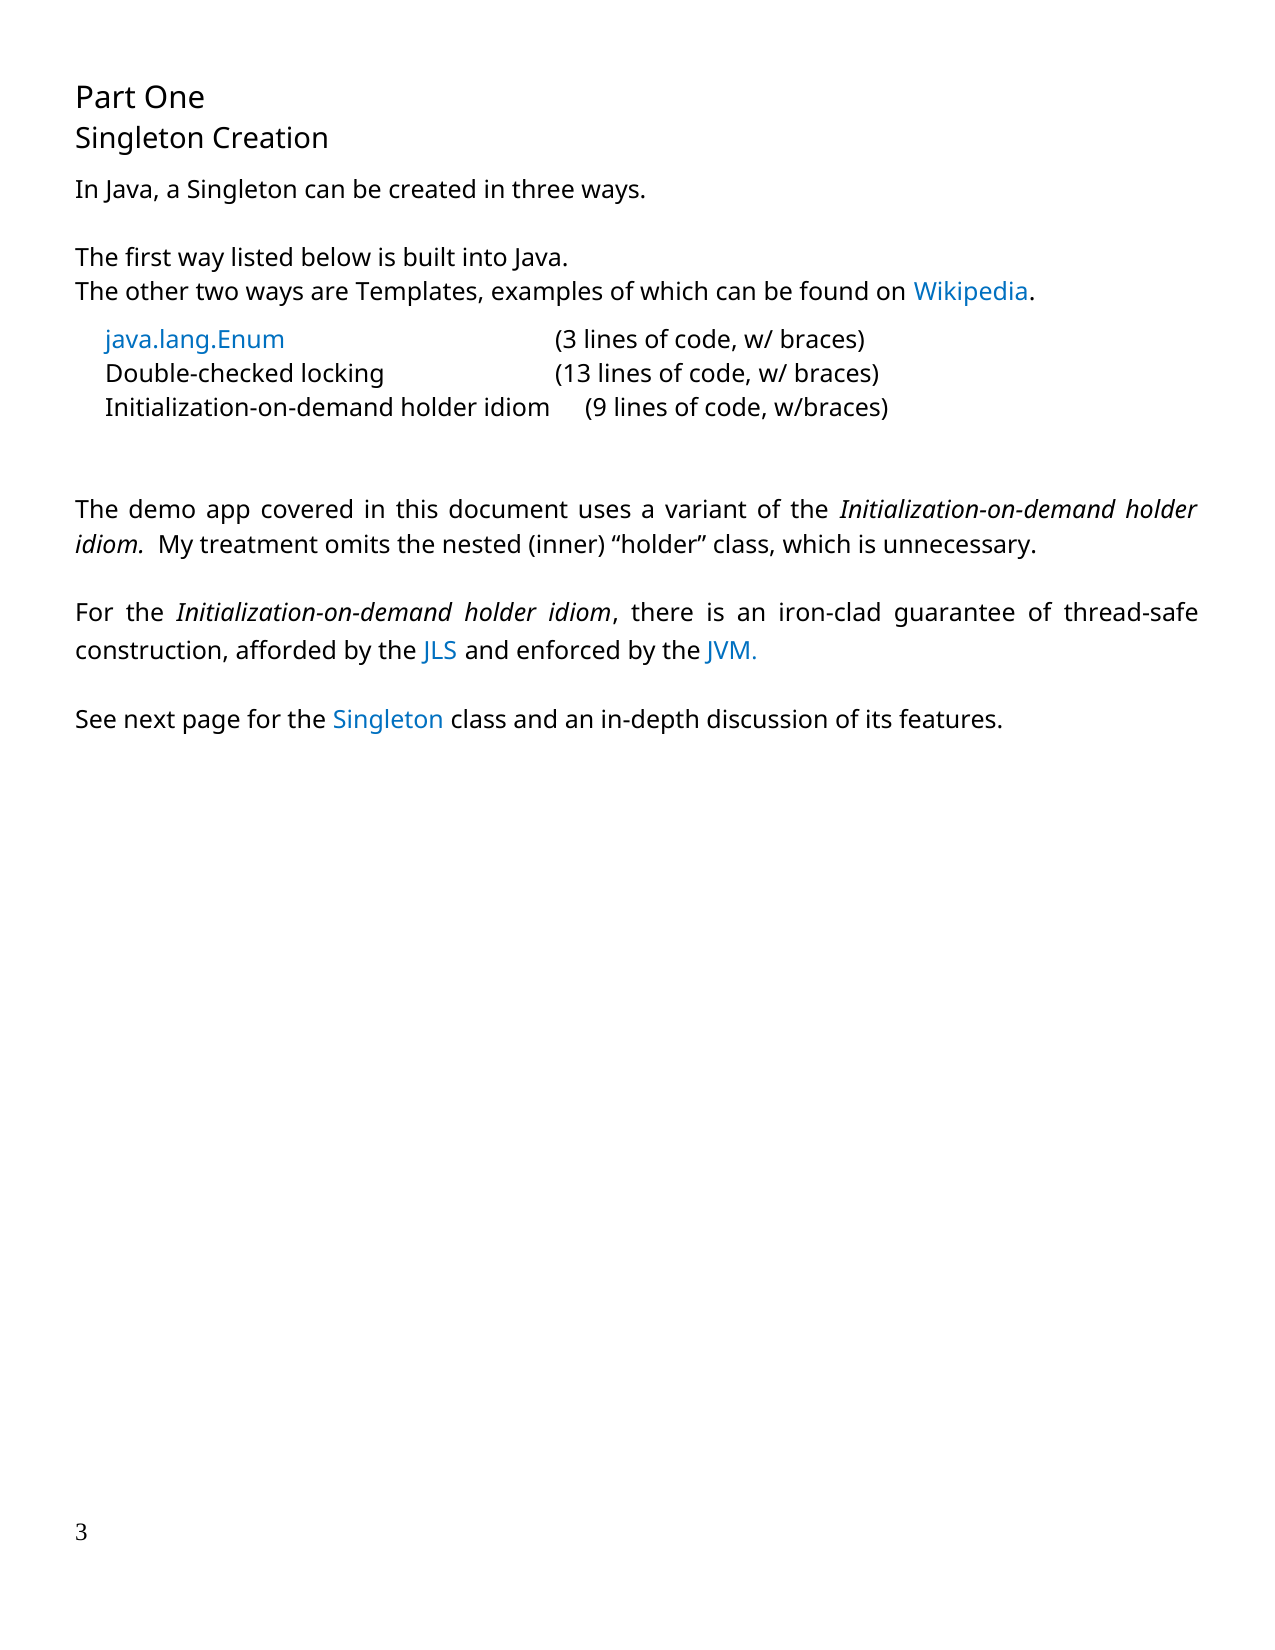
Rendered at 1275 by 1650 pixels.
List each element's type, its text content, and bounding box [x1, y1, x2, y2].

text In Java, a Singleton can be created in three ways. [75, 171, 1200, 206]
text Double-checked locking (13 lines of code, w/ braces) [90, 356, 1200, 390]
text The demo app covered in this document uses a variant of the Initialization-on-demand holder idiom. My treatment omits the nested (inner) “holder” class, which is unnecessary. [75, 492, 1200, 560]
text The other two ways are Templates, examples of which can be found on Wikipedia. [75, 274, 1200, 308]
text Part One [75, 75, 1200, 118]
text Singleton Creation [75, 118, 1200, 157]
text See next page for the Singleton class and an in-depth discussion of its features. [75, 702, 1200, 736]
text java.lang.Enum (3 lines of code, w/ braces) [75, 322, 1200, 356]
text For the Initialization-on-demand holder idiom, there is an iron-clad guarantee of thread-safe construction, afforded by the JLS and enforced by the JVM. [75, 594, 1200, 668]
text The first way listed below is built into Java. [75, 239, 1200, 274]
text Initialization-on-demand holder idiom (9 lines of code, w/braces) [90, 390, 1200, 424]
